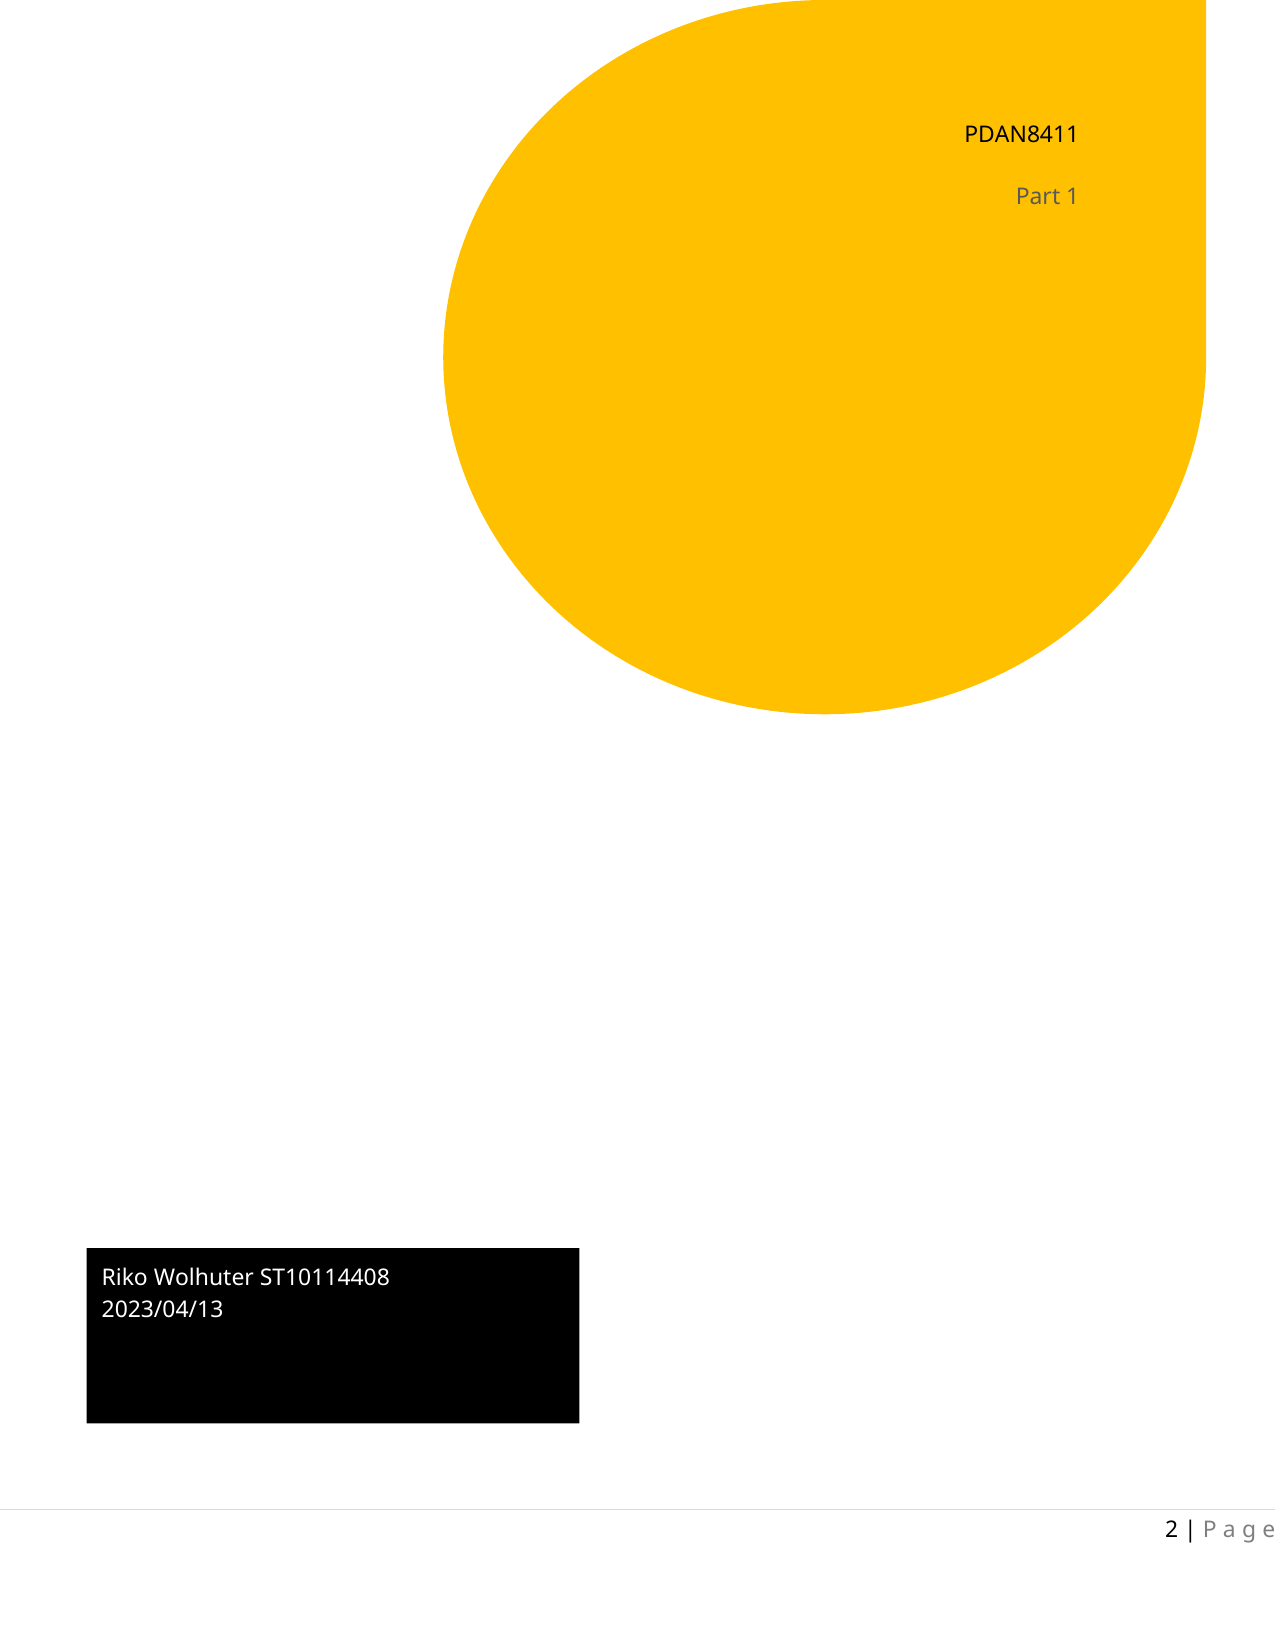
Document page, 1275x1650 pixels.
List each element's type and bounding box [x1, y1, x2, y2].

table_header [0, 0, 1275, 1472]
